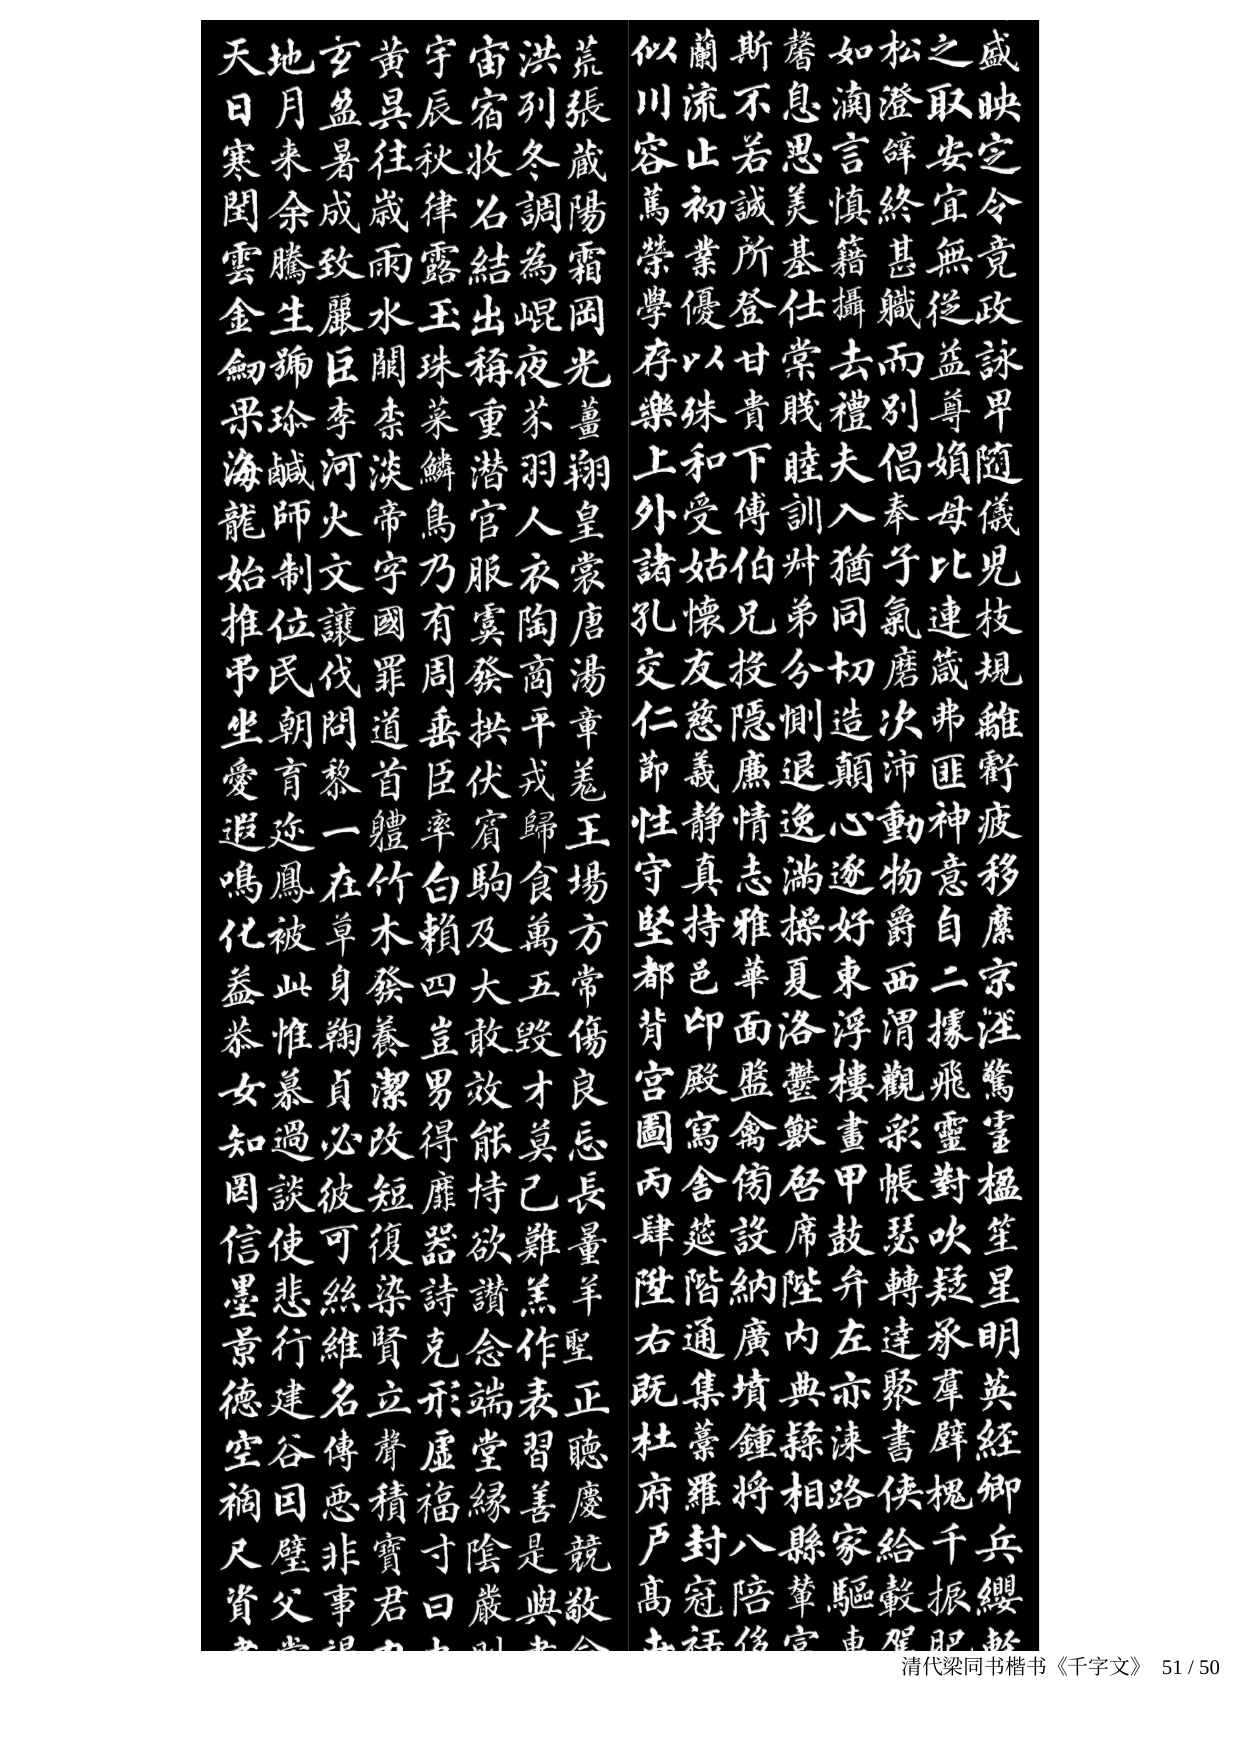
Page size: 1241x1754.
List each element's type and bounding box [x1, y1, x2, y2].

picture [201, 20, 1040, 1651]
